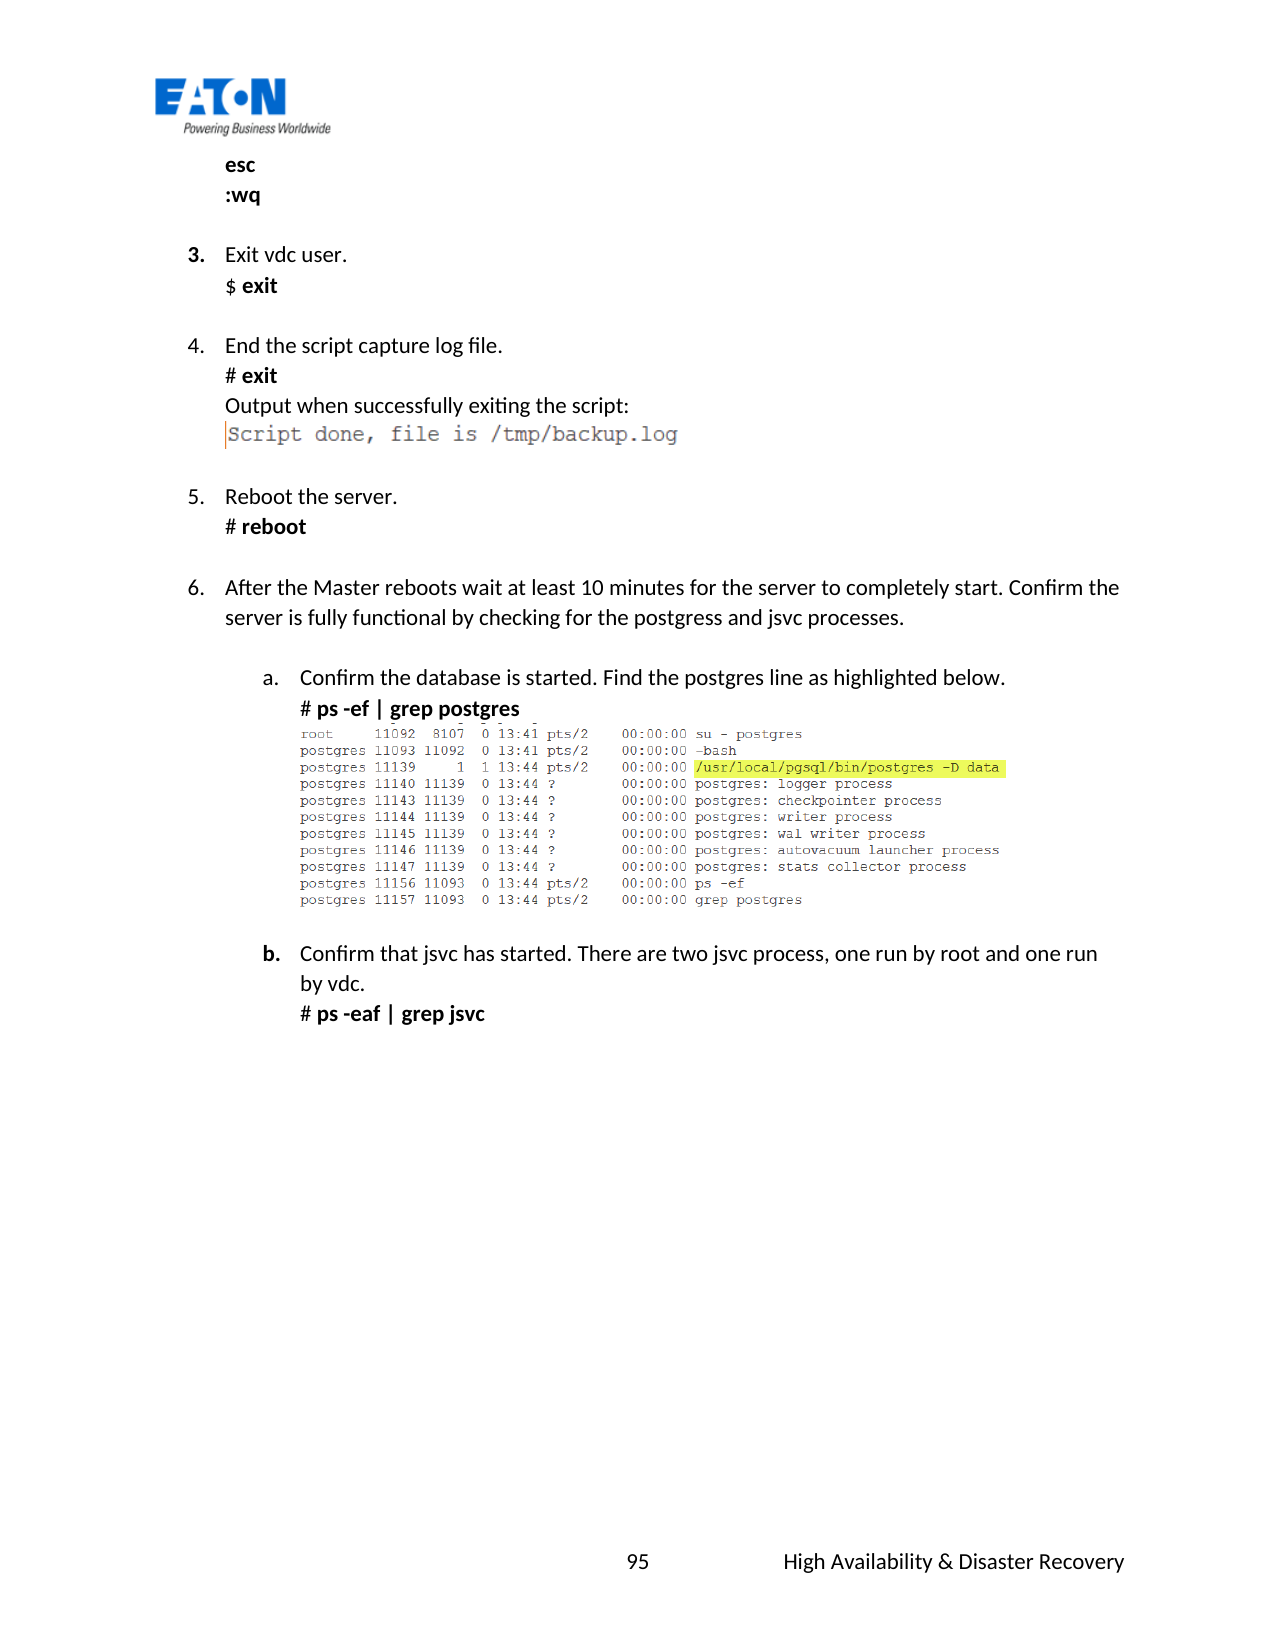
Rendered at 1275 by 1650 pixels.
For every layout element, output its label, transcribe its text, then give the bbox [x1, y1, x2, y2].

list End the script capture log file. # exit Output when successfully exiting the script: [187, 331, 1125, 480]
list Reboot the server. # reboot [187, 482, 1125, 571]
list After the Master reboots wait at least 10 minutes for the server to completely start. Confirm the server is fully functional by checking for the postgress and jsvc processes. [187, 573, 1125, 661]
picture [150, 75, 337, 140]
list Exit vdc user. $ exit [187, 241, 1125, 329]
picture [225, 421, 788, 449]
list Confirm that jsvc has started. There are two jsvc process, one run by root and one run by vdc. # ps -eaf | grep jsvc [262, 939, 1125, 1057]
picture [300, 723, 1024, 907]
